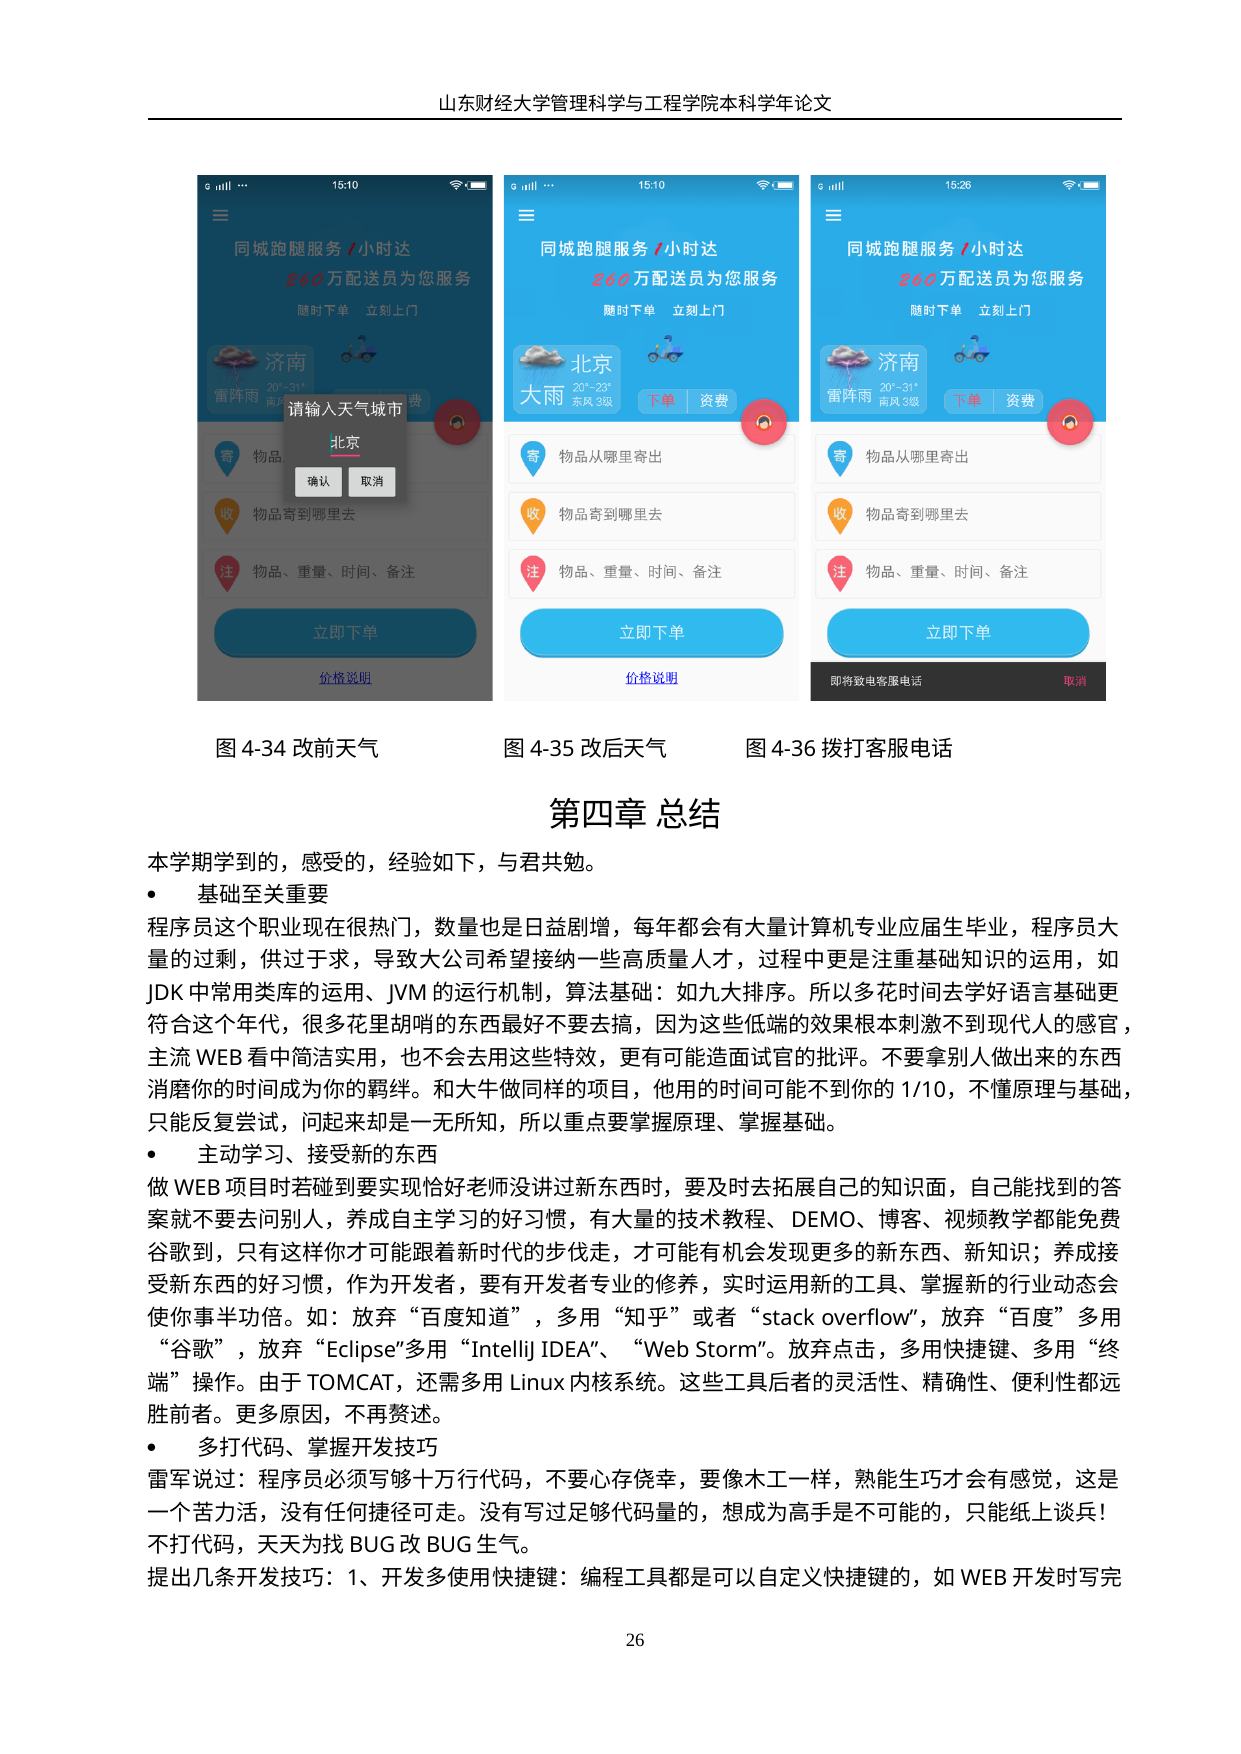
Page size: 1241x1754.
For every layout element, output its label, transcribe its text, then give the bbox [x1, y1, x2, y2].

picture [810, 175, 1106, 701]
text 图4-34 改前天气 图4-35 改后天气 图4-36 拨打客服电话 [181, 731, 1122, 763]
text 本学期学到的，感受的，经验如下，与君共勉。 [148, 844, 1122, 877]
text 第四章 总结 [148, 779, 1122, 844]
text 做WEB项目时若碰到要实现恰好老师没讲过新东西时，要及时去拓展自己的知识面，自己能找到的答案就不要去问别人，养成自主学习的好习惯，有大量的技术教程、DEMO、博客、视频教学都能免费谷歌到，只有这样你才可能跟着新时代的步伐走，才可能有机会发现更多的新东西、新知识；养成接受新东西的好习惯，作为开发者，要有开发者专业的修养，实时运用新的工具、掌握新的行业动态会使你事半功倍。如：放弃“百度知道”，多用“知乎”或者“stack overflow”，放弃“百度”多用“谷歌”，放弃“Eclipse”多用“IntelliJ IDEA”、“Web Storm”。放弃点击，多用快捷键、多用“终端”操作。由于TOMCAT，还需多用Linux内核系统。这些工具后者的灵活性、精确性、便利性都远胜前者。更多原因，不再赘述。 [148, 1169, 1122, 1429]
list 主动学习、接受新的东西 [148, 1137, 1122, 1169]
picture [197, 175, 493, 701]
list 基础至关重要 [148, 877, 1122, 909]
list 多打代码、掌握开发技巧 [148, 1429, 1122, 1462]
picture [503, 175, 800, 701]
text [148, 1559, 1122, 1592]
text 雷军说过：程序员必须写够十万行代码，不要心存侥幸，要像木工一样，熟能生巧才会有感觉，这是一个苦力活，没有任何捷径可走。没有写过足够代码量的，想成为高手是不可能的，只能纸上谈兵！不打代码，天天为找BUG改BUG生气。 [148, 1462, 1122, 1559]
text 程序员这个职业现在很热门，数量也是日益剧增，每年都会有大量计算机专业应届生毕业，程序员大量的过剩，供过于求，导致大公司希望接纳一些高质量人才，过程中更是注重基础知识的运用，如JDK中常用类库的运用、JVM的运行机制，算法基础：如九大排序。所以多花时间去学好语言基础更符合这个年代，很多花里胡哨的东西最好不要去搞，因为这些低端的效果根本刺激不到现代人的感官，主流WEB看中简洁实用，也不会去用这些特效，更有可能造面试官的批评。不要拿别人做出来的东西消磨你的时间成为你的羁绊。和大牛做同样的项目，他用的时间可能不到你的1/10，不懂原理与基础，只能反复尝试，问起来却是一无所知，所以重点要掌握原理、掌握基础。 [148, 909, 1122, 1137]
